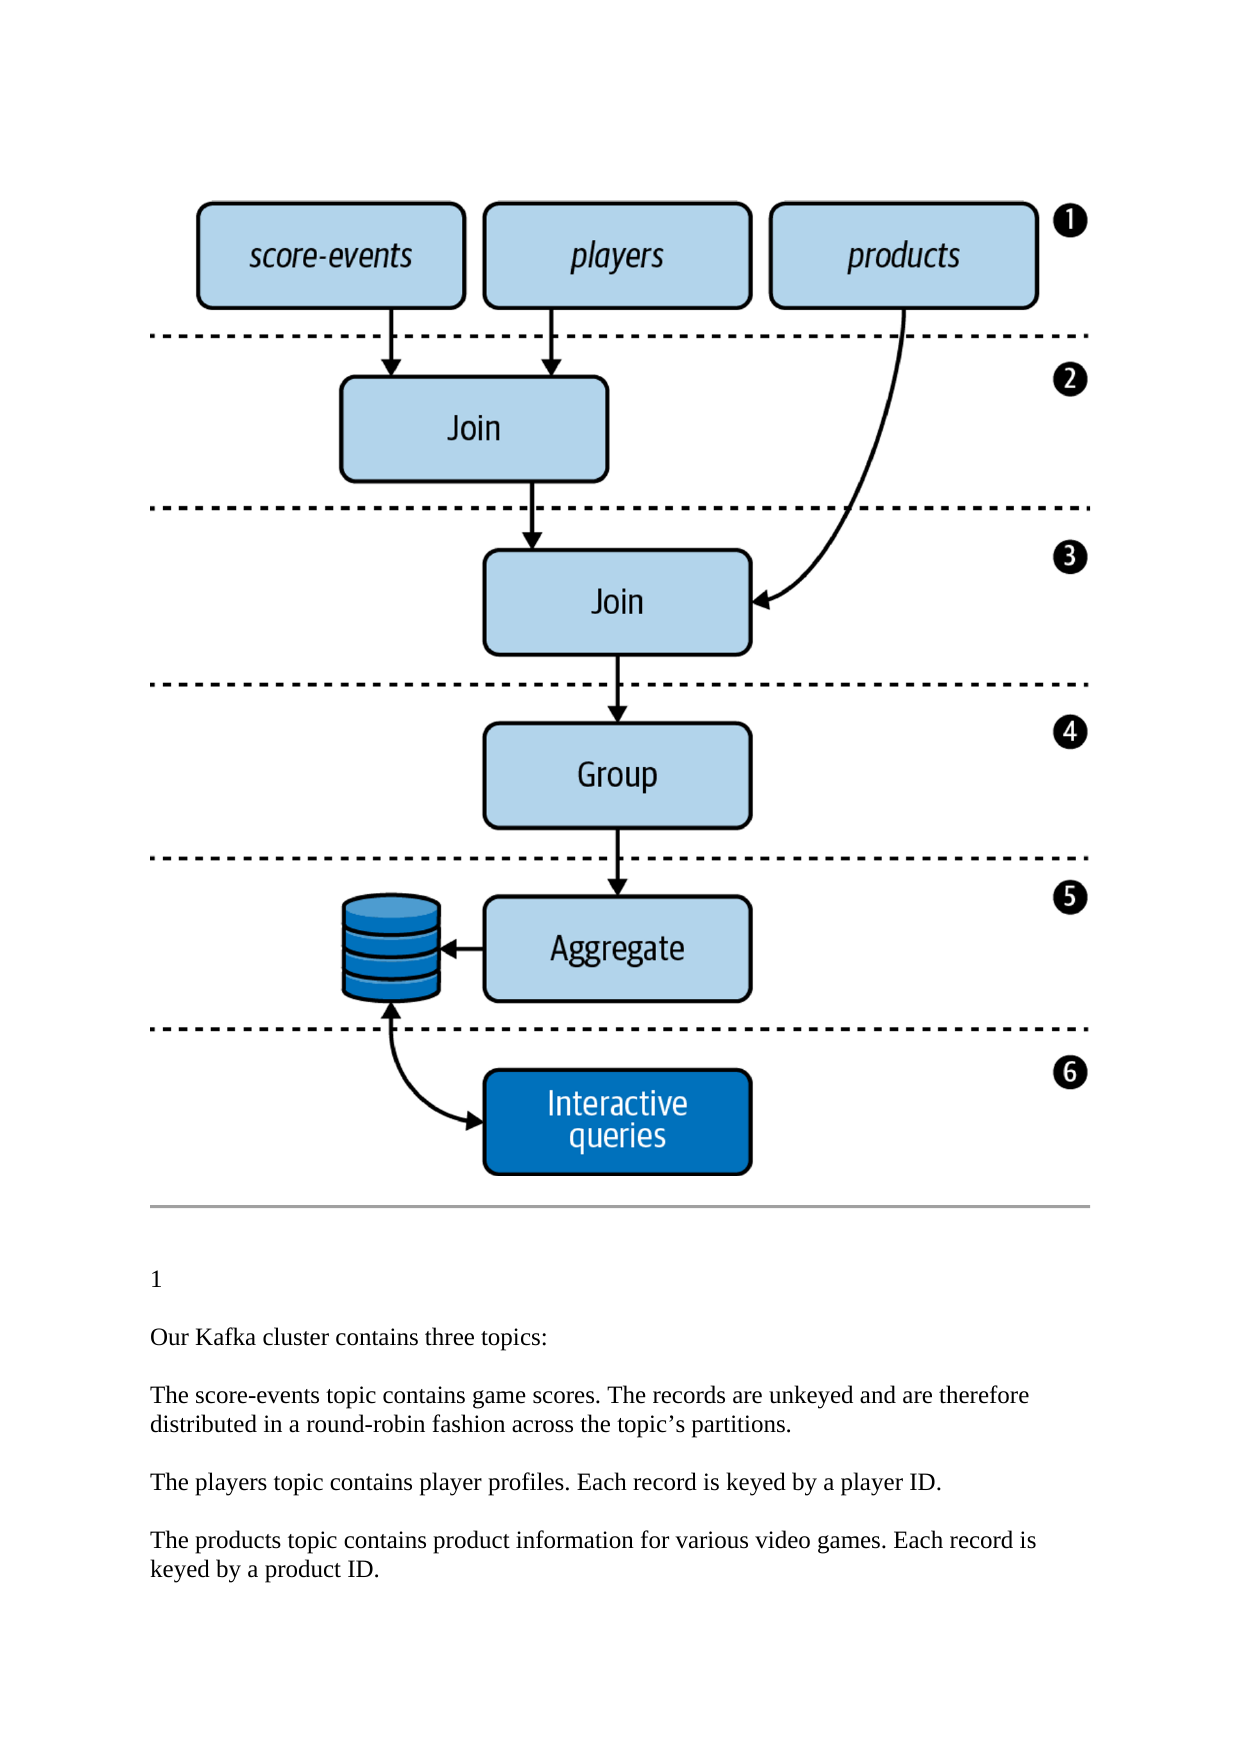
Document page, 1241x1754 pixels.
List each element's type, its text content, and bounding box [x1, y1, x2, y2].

text 1 [150, 1264, 1090, 1293]
picture [150, 200, 1091, 1176]
text Our Kafka cluster contains three topics: [150, 1322, 1090, 1351]
text The products topic contains product information for various video games. Each record is keyed by a product ID. [150, 1525, 1090, 1582]
text The score-events topic contains game scores. The records are unkeyed and are therefore distributed in a round-robin fashion across the topic’s partitions. [150, 1380, 1090, 1438]
text The players topic contains player profiles. Each record is keyed by a player ID. [150, 1467, 1090, 1496]
